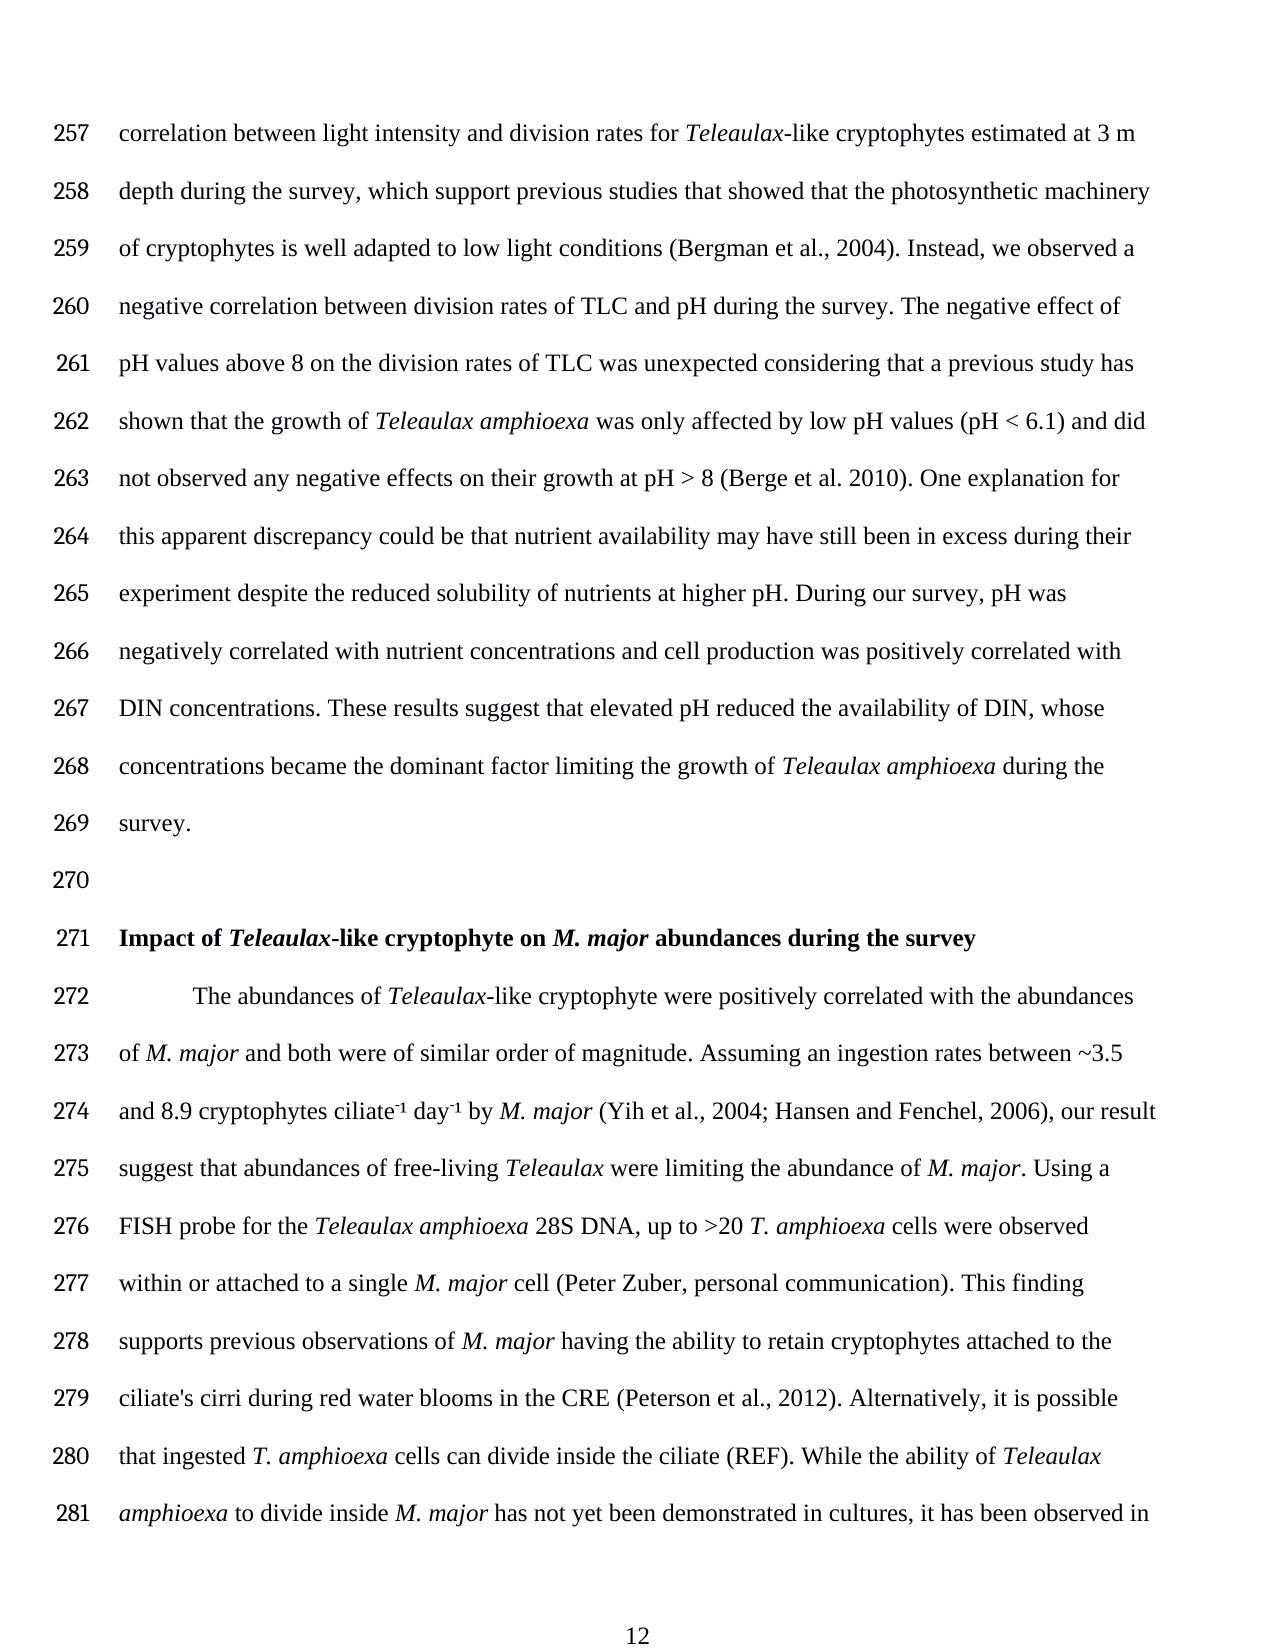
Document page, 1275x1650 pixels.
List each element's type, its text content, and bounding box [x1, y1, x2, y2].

text Impact of Teleaulax-like cryptophyte on M. major abundances during the survey [118, 923, 1156, 952]
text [118, 981, 1156, 1527]
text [118, 118, 1156, 837]
